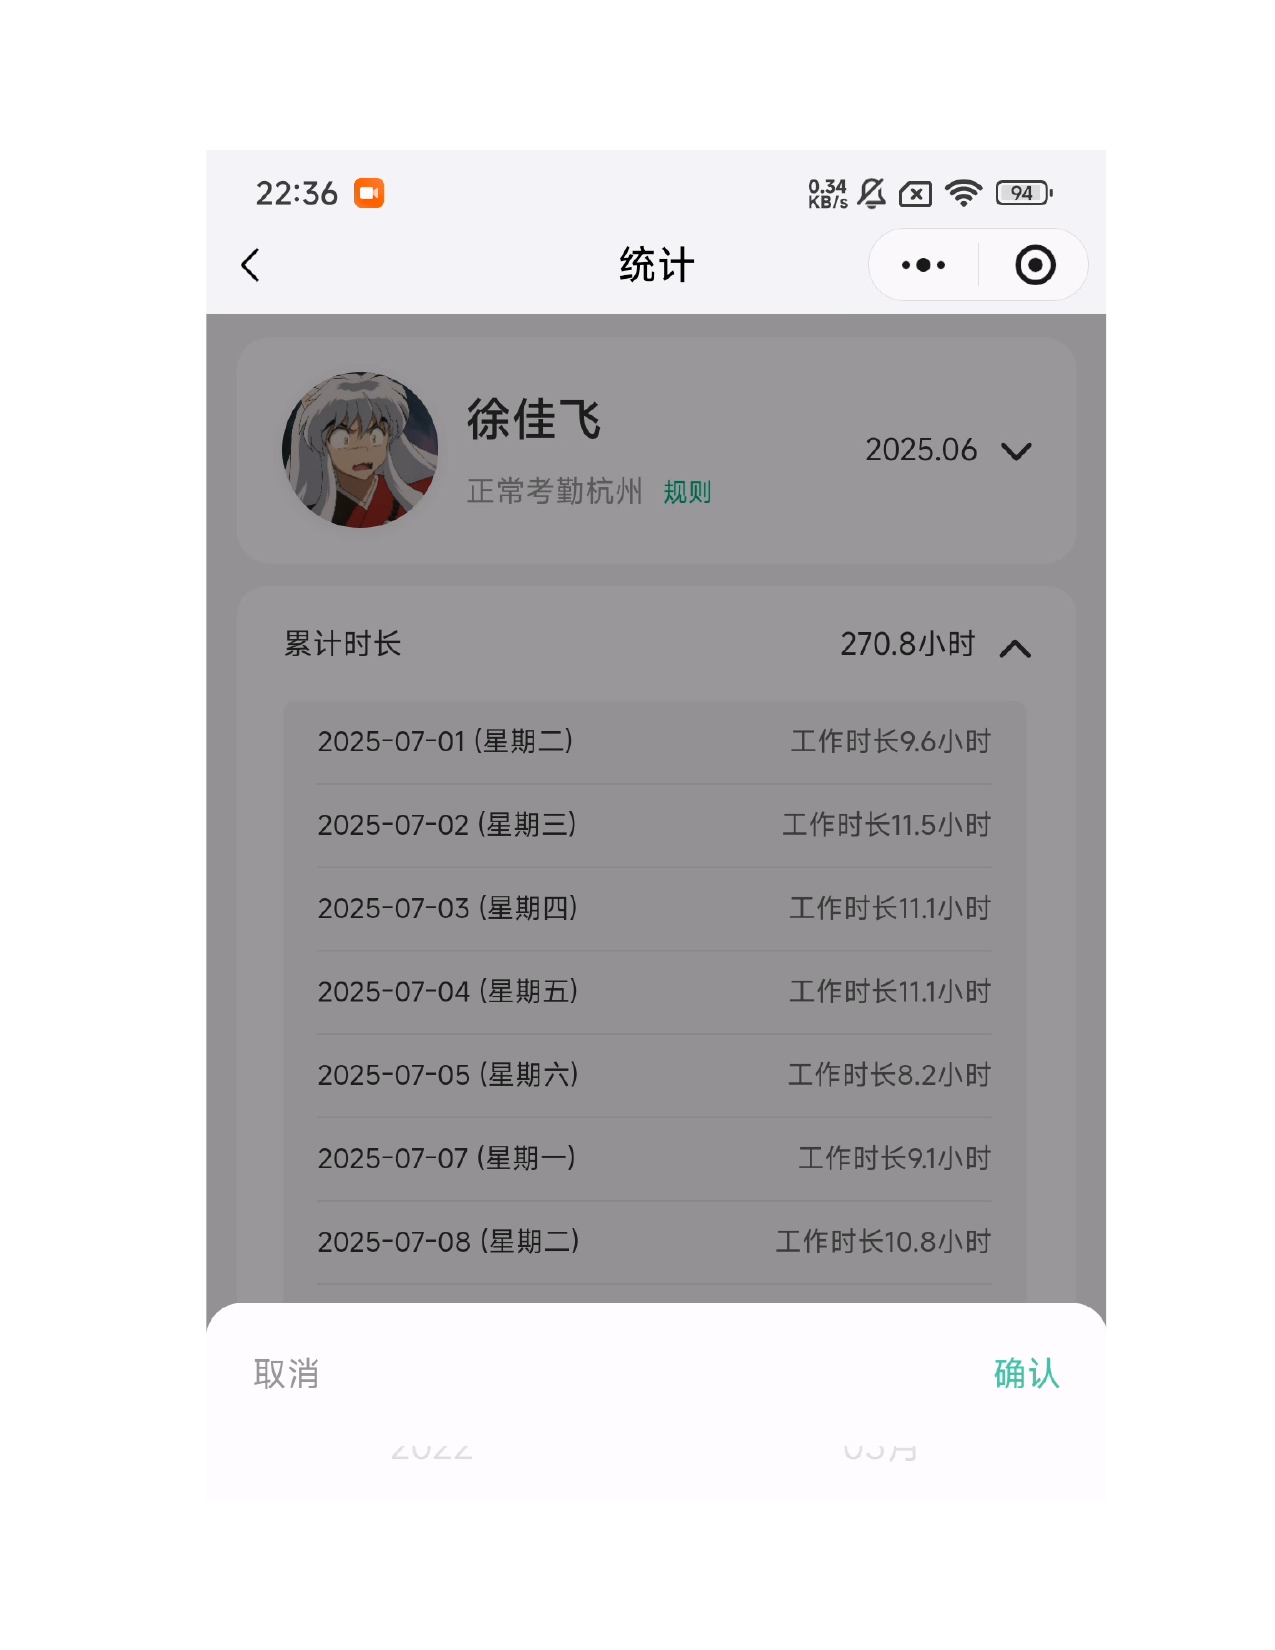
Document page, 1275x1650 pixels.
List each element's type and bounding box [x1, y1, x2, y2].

picture [206, 150, 1107, 1501]
